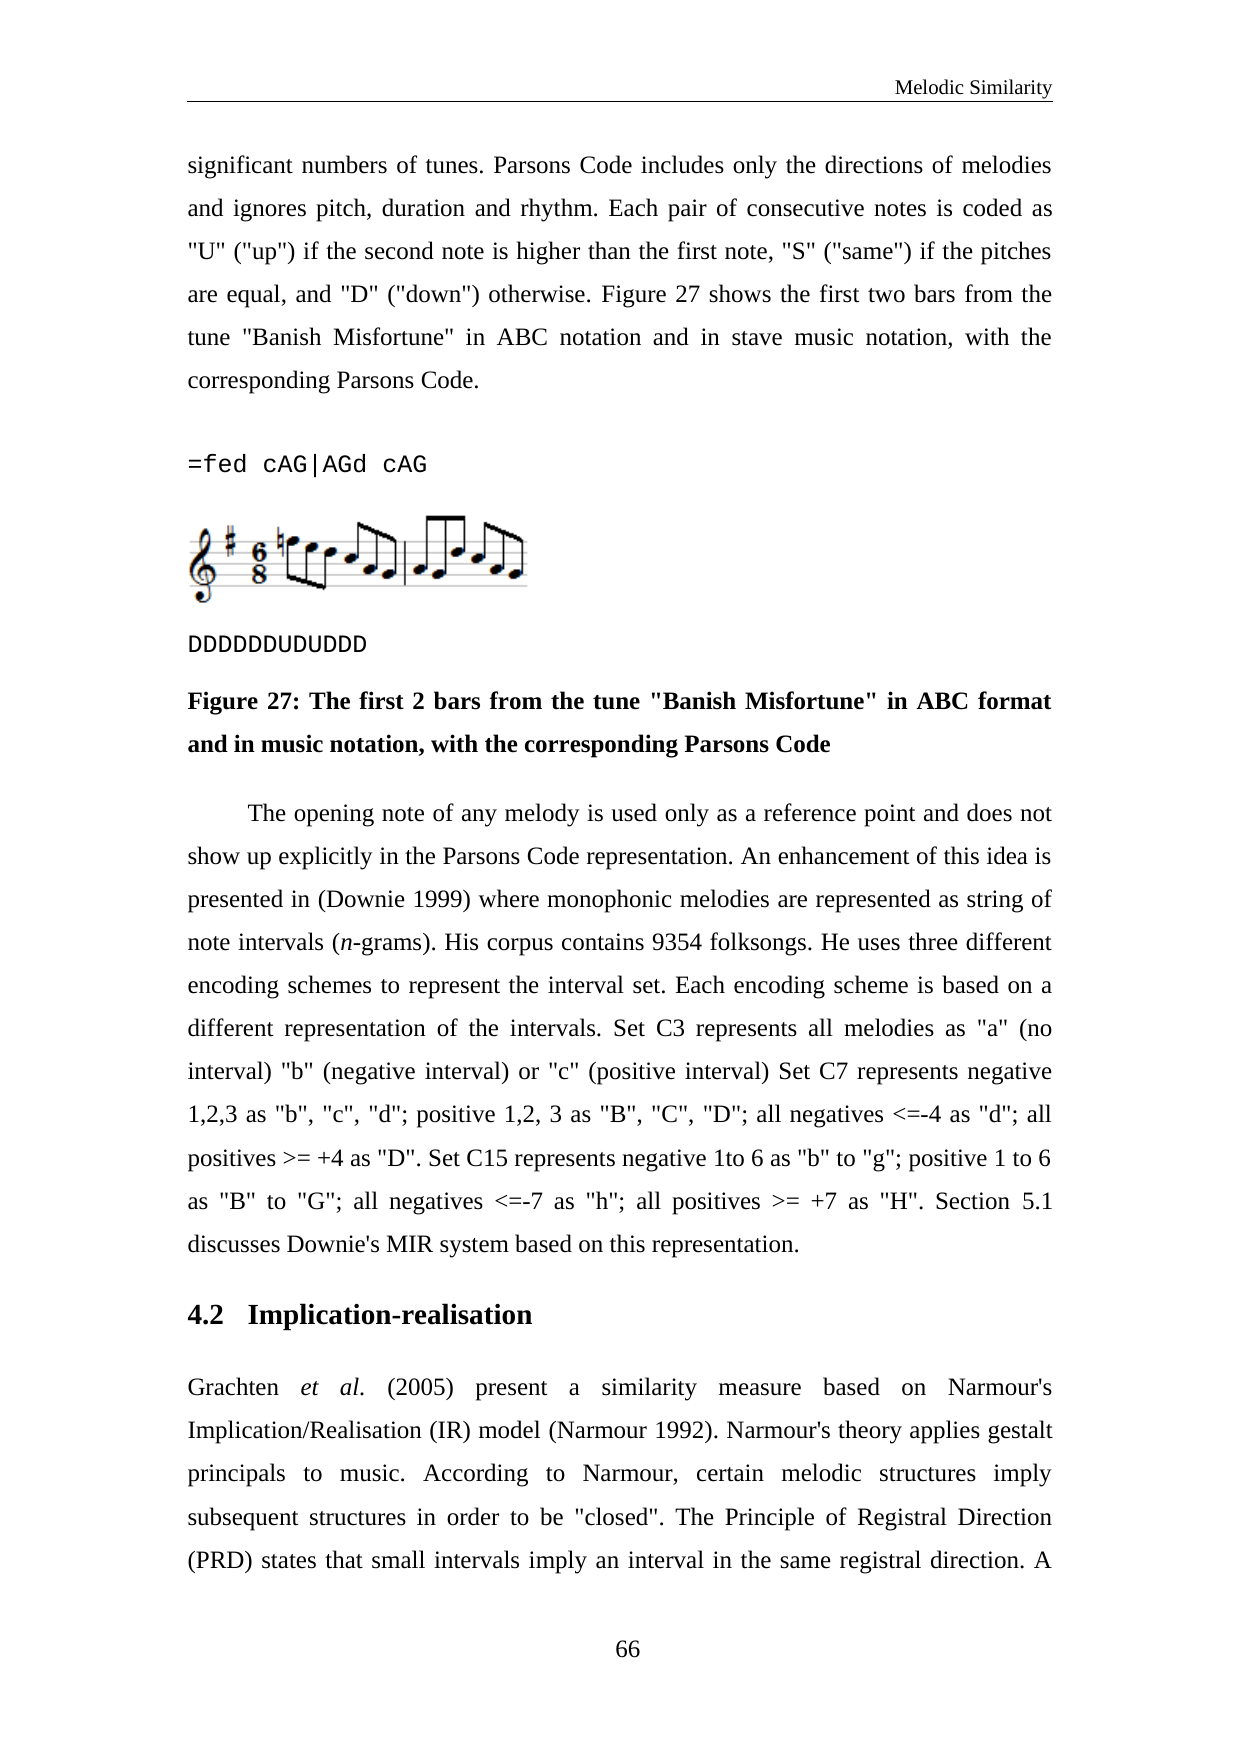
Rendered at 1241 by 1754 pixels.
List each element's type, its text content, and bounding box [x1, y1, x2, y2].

text DDDDDDUDUDDD [187, 631, 1053, 660]
picture [187, 494, 528, 617]
text =fed cAG|AGd cAG [187, 452, 1053, 480]
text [187, 150, 1053, 394]
subtitle Implication-realisation [187, 1297, 1053, 1331]
text The opening note of any melody is used only as a reference point and does not show up explicitly in the Parsons Code representation. An enhancement of this idea is presented in (Downie 1999) where monophonic melodies are represented as string of note intervals (n-grams). His corpus contains 9354 folksongs. He uses three different encoding schemes to represent the interval set. Each encoding scheme is based on a different representation of the intervals. Set C3 represents all melodies as "a" (no interval) "b" (negative interval) or "c" (positive interval) Set C7 represents negative 1,2,3 as "b", "c", "d"; positive 1,2, 3 as "B", "C", "D"; all negatives <=-4 as "d"; all positives >= +4 as "D". Set C15 represents negative 1to 6 as "b" to "g"; positive 1 to 6 as "B" to "G"; all negatives <=-7 as "h"; all positives >= +7 as "H". Section 5.1 discusses Downie's MIR system based on this representation. [187, 798, 1053, 1258]
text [187, 1372, 1053, 1573]
